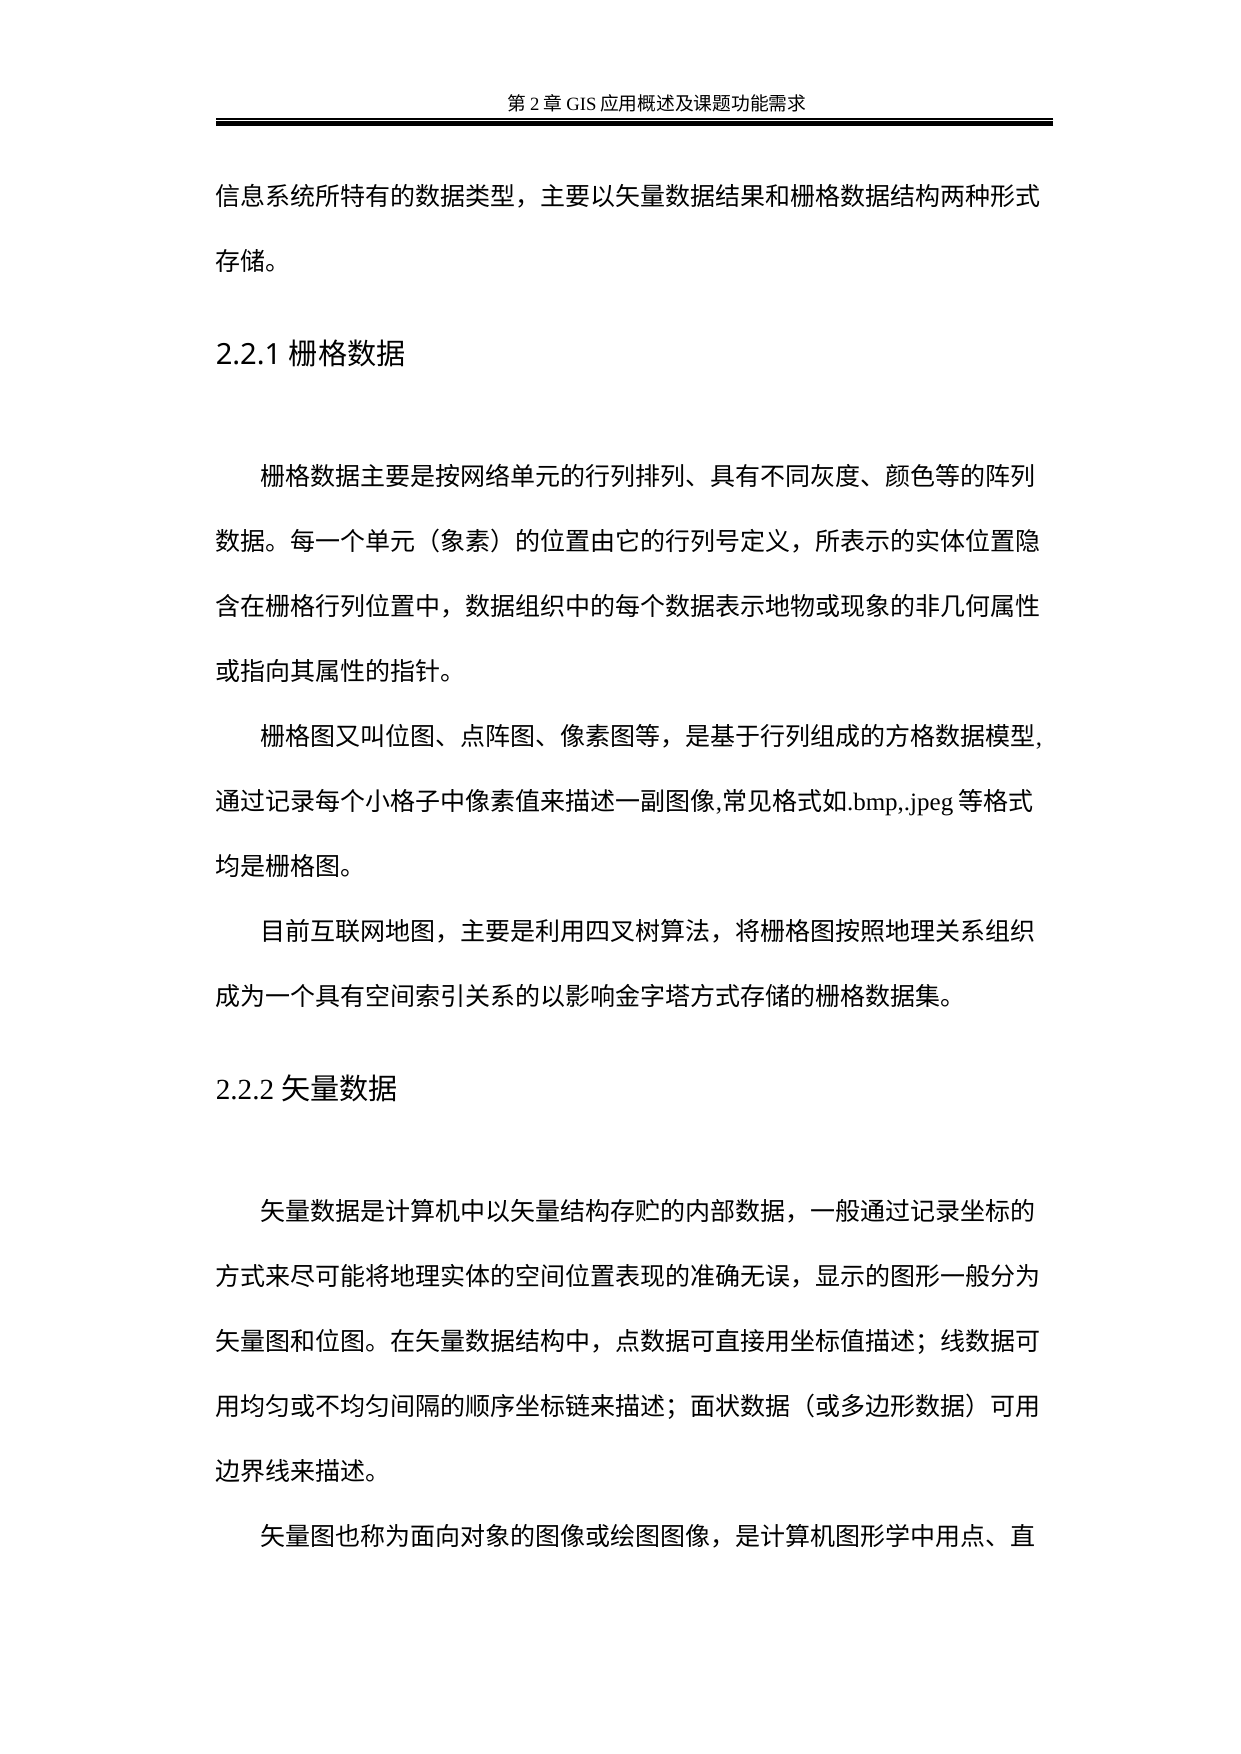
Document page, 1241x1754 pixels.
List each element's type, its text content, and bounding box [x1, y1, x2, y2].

text 矢量数据是计算机中以矢量结构存贮的内部数据，一般通过记录坐标的方式来尽可能将地理实体的空间位置表现的准确无误，显示的图形一般分为矢量图和位图。在矢量数据结构中，点数据可直接用坐标值描述；线数据可用均匀或不均匀间隔的顺序坐标链来描述；面状数据（或多边形数据）可用边界线来描述。 [216, 1177, 1053, 1502]
text 栅格数据主要是按网络单元的行列排列、具有不同灰度、颜色等的阵列数据。每一个单元（象素）的位置由它的行列号定义，所表示的实体位置隐含在栅格行列位置中，数据组织中的每个数据表示地物或现象的非几何属性或指向其属性的指针。 [216, 442, 1053, 702]
subtitle 栅格数据 [216, 319, 1053, 384]
text 目前互联网地图，主要是利用四叉树算法，将栅格图按照地理关系组织成为一个具有空间索引关系的以影响金字塔方式存储的栅格数据集。 [216, 897, 1053, 1027]
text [216, 162, 1053, 292]
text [216, 1502, 1053, 1567]
text 栅格图又叫位图、点阵图、像素图等，是基于行列组成的方格数据模型,通过记录每个小格子中像素值来描述一副图像,常见格式如.bmp,.jpeg等格式均是栅格图。 [216, 702, 1053, 897]
subtitle 矢量数据 [216, 1054, 1053, 1119]
